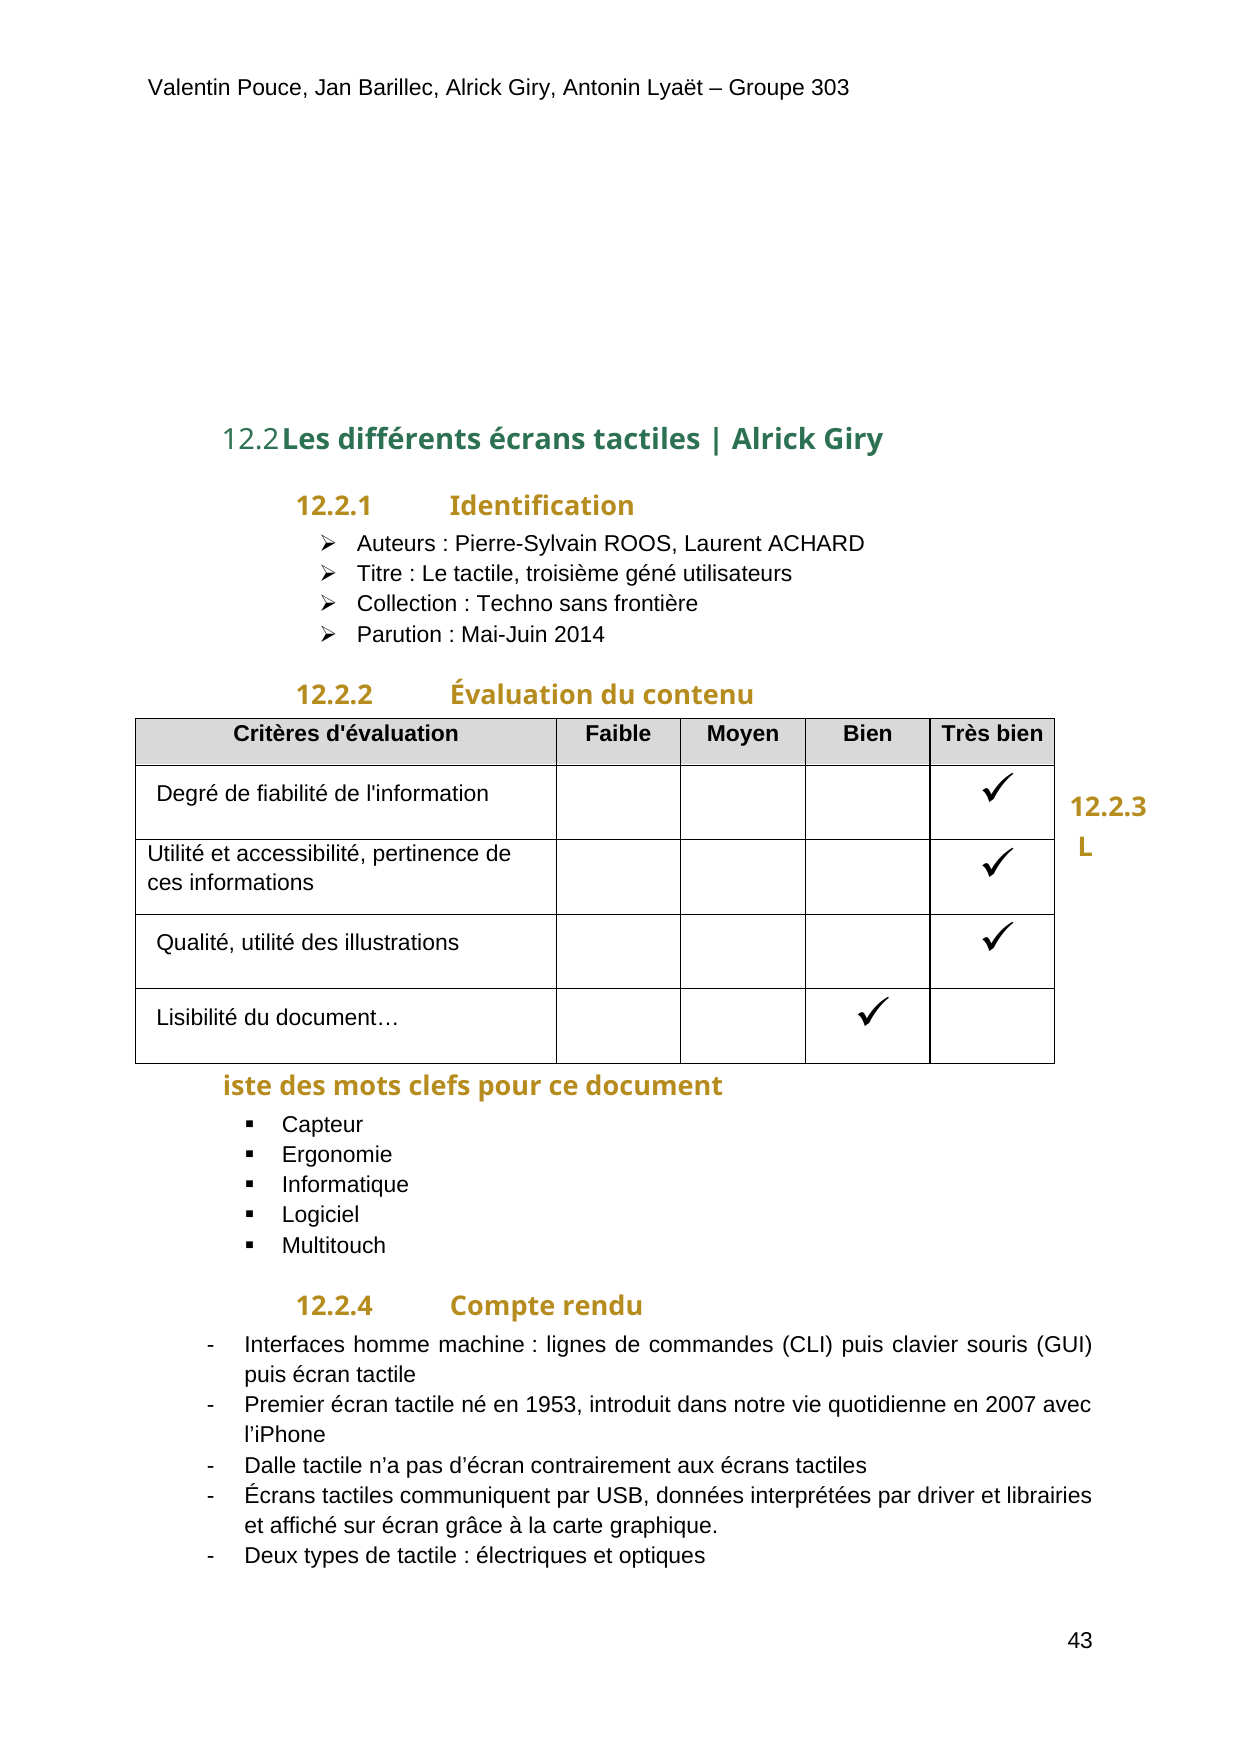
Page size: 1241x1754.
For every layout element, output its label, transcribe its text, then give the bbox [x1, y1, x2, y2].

table_cell [557, 915, 680, 988]
table_cell [557, 766, 680, 839]
subtitle Les différents écrans tactiles | Alrick Giry [221, 418, 1093, 458]
table_cell [931, 915, 1054, 988]
list Logiciel [244, 1201, 1093, 1228]
table_cell [681, 840, 805, 914]
table_cell [806, 989, 929, 1063]
table_cell Qualité, utilité des illustrations [136, 915, 556, 988]
table_cell Degré de fiabilité de l'information [136, 766, 556, 839]
list Capteur [244, 1111, 1093, 1137]
list Écrans tactiles communiquent par USB, données interprétées par driver et librairies et affiché sur écran grâce à la carte graphique. [207, 1482, 1093, 1538]
table_cell Utilité et accessibilité, pertinence de ces informations [136, 840, 556, 914]
table_cell [806, 766, 929, 839]
list Deux types de tactile : électriques et optiques [207, 1542, 1093, 1569]
list Ergonomie [244, 1141, 1093, 1167]
subtitle Compte rendu [295, 1287, 1093, 1324]
list Premier écran tactile né en 1953, introduit dans notre vie quotidienne en 2007 avec l’iPhone [207, 1391, 1093, 1448]
list Multitouch [244, 1232, 1093, 1258]
list Auteurs : Pierre-Sylvain ROOS, Laurent ACHARD [319, 530, 1093, 556]
table_cell Lisibilité du document… [136, 989, 556, 1063]
table_cell [681, 766, 805, 839]
list Informatique [244, 1171, 1093, 1198]
subtitle Évaluation du contenu [295, 676, 1093, 713]
table_cell [557, 989, 680, 1063]
table_cell [557, 840, 680, 914]
list Interfaces homme machine : lignes de commandes (CLI) puis clavier souris (GUI) puis écran tactile [207, 1331, 1093, 1387]
table_header Très bien [931, 719, 1054, 764]
table_header Moyen [681, 719, 805, 764]
table_cell [806, 840, 929, 914]
list Collection : Techno sans frontière [319, 590, 1093, 617]
subtitle Identification [295, 486, 1093, 523]
list Dalle tactile n’a pas d’écran contrairement aux écrans tactiles [207, 1452, 1093, 1478]
table_cell [681, 915, 805, 988]
list Parution : Mai-Juin 2014 [319, 621, 1093, 647]
subtitle Liste des mots clefs pour ce document [148, 788, 1093, 1104]
list Titre : Le tactile, troisième géné utilisateurs [319, 560, 1093, 587]
table_cell [681, 989, 805, 1063]
table_header Faible [557, 719, 680, 764]
table_cell [931, 989, 1054, 1063]
table_cell [931, 840, 1054, 914]
table_cell [806, 915, 929, 988]
table_cell [931, 766, 1054, 839]
table_header Bien [806, 719, 929, 764]
table_header Critères d'évaluation [136, 719, 556, 764]
